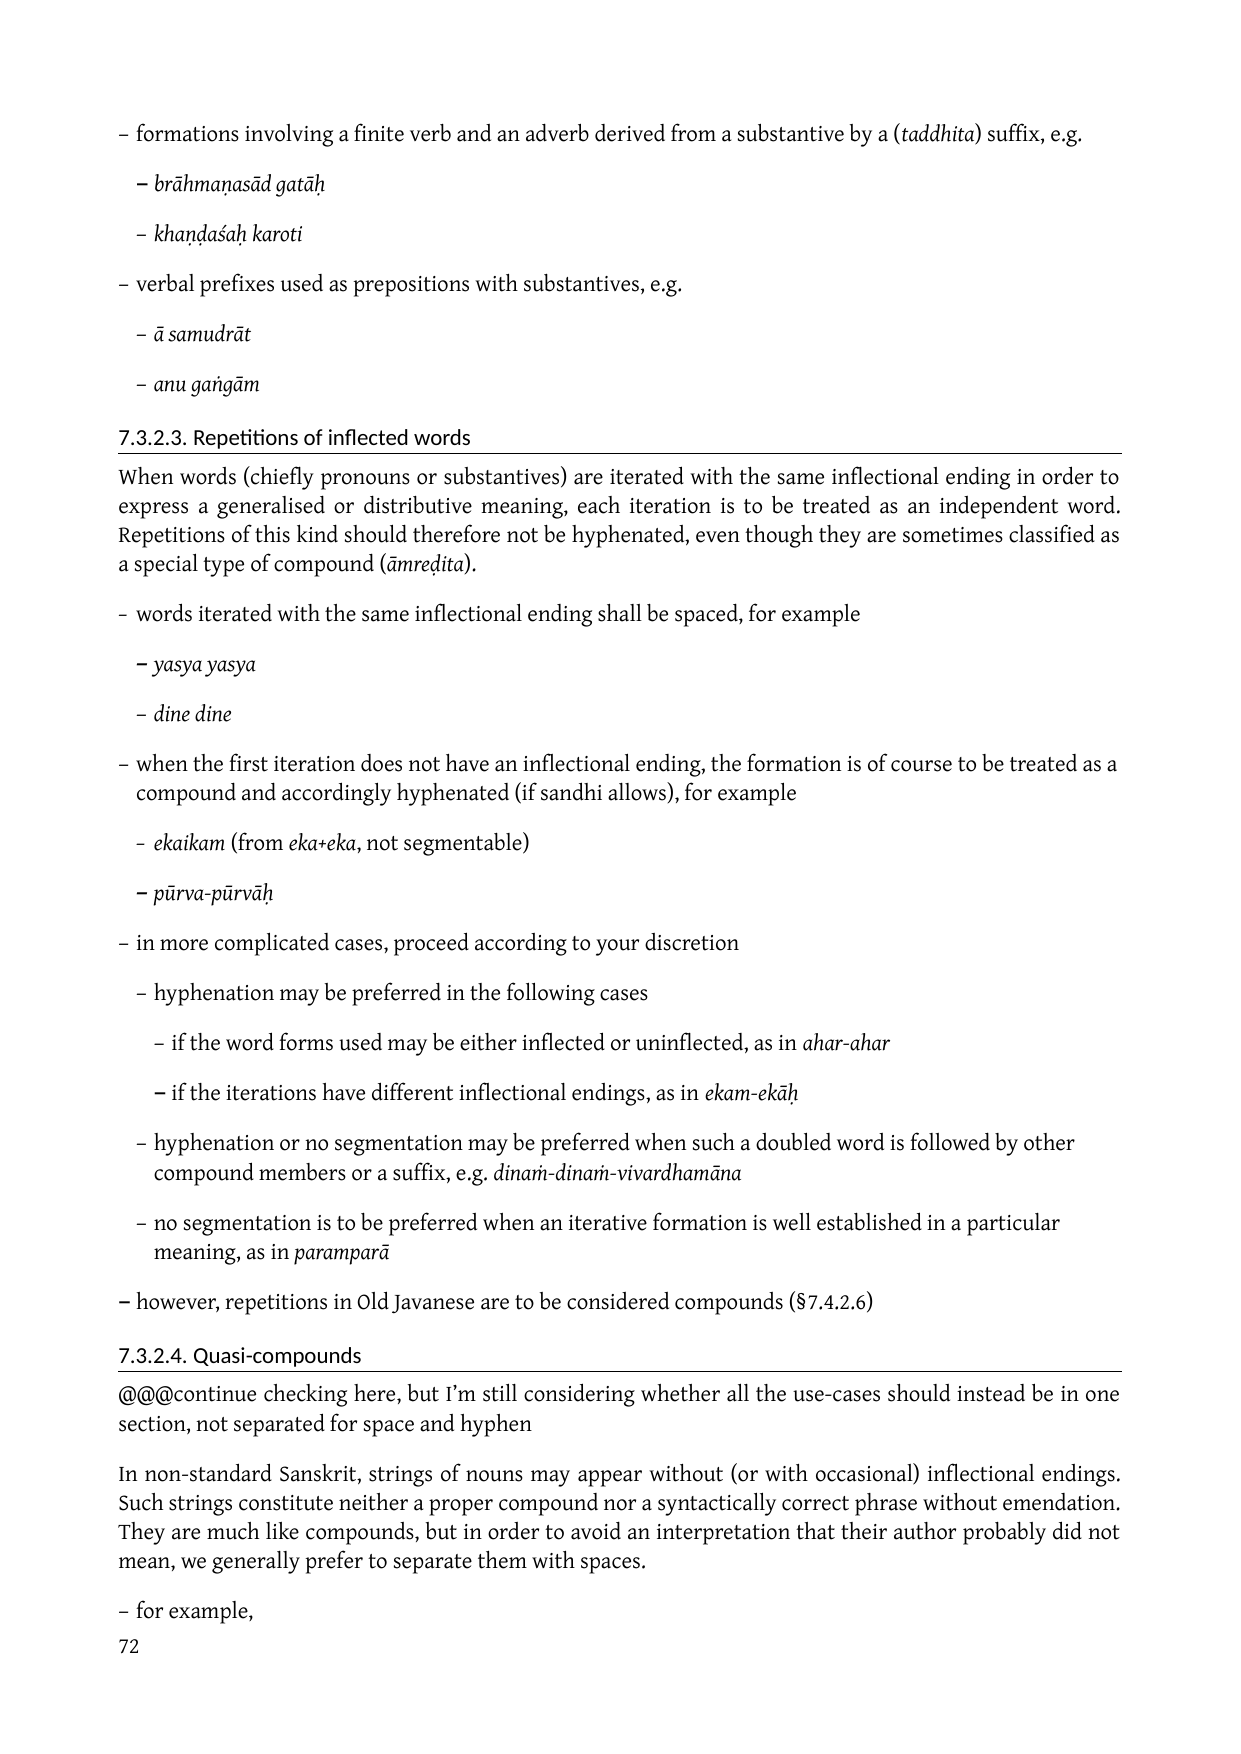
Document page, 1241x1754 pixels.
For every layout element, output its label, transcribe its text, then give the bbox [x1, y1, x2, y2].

list if the iterations have different inflectional endings, as in ekam-ekāḥ [153, 1077, 1122, 1107]
list hyphenation may be preferred in the following cases [136, 977, 1122, 1007]
list brāhmaṇasād gatāḥ [136, 168, 1122, 197]
list ekaikam (from eka+eka, not segmentable) [136, 827, 1122, 857]
list if the word forms used may be either inflected or uninflected, as in ahar-ahar [153, 1027, 1122, 1057]
list no segmentation is to be preferred when an iterative formation is well established in a particular meaning, as in paramparā [136, 1207, 1122, 1265]
list in more complicated cases, proceed according to your discretion [118, 927, 1122, 957]
list ā samudrāt [136, 318, 1122, 347]
list anu gaṅgām [136, 368, 1122, 397]
list khaṇḍaśaḥ karoti [136, 218, 1122, 247]
list when the first iteration does not have an inflectional ending, the formation is of course to be treated as a compound and accordingly hyphenated (if sandhi allows), for example [118, 748, 1122, 807]
text When words (chiefly pronouns or substantives) are iterated with the same inflectional ending in order to express a generalised or distributive meaning, each iteration is to be treated as an independent word. Repetitions of this kind should therefore not be hyphenated, even though they are sometimes classified as a special type of compound (āmreḍita). [118, 461, 1122, 577]
list yasya yasya [136, 648, 1122, 677]
list for example, [118, 1595, 1122, 1624]
list dine dine [136, 698, 1122, 727]
list formations involving a finite verb and an adverb derived from a substantive by a (taddhita) suffix, e.g. [118, 118, 1122, 147]
list words iterated with the same inflectional ending shall be spaced, for example [118, 598, 1122, 627]
list verbal prefixes used as prepositions with substantives, e.g. [118, 268, 1122, 297]
text @@@continue checking here, but I’m still considering whether all the use-cases should instead be in one section, not separated for space and hyphen [118, 1378, 1122, 1437]
list however, repetitions in Old Javanese are to be considered compounds (§7.4.2.6) [118, 1286, 1122, 1315]
subtitle Repetitions of inflected words [118, 422, 1122, 453]
text In non-standard Sanskrit, strings of nouns may appear without (or with occasional) inflectional endings. Such strings constitute neither a proper compound nor a syntactically correct phrase without emendation. They are much like compounds, but in order to avoid an interpretation that their author probably did not mean, we generally prefer to separate them with spaces. [118, 1458, 1122, 1574]
subtitle Quasi-compounds [118, 1340, 1122, 1371]
list pūrva-pūrvāḥ [136, 877, 1122, 907]
list hyphenation or no segmentation may be preferred when such a doubled word is followed by other compound members or a suffix, e.g. dinaṁ-dinaṁ-vivardhamāna [136, 1127, 1122, 1186]
